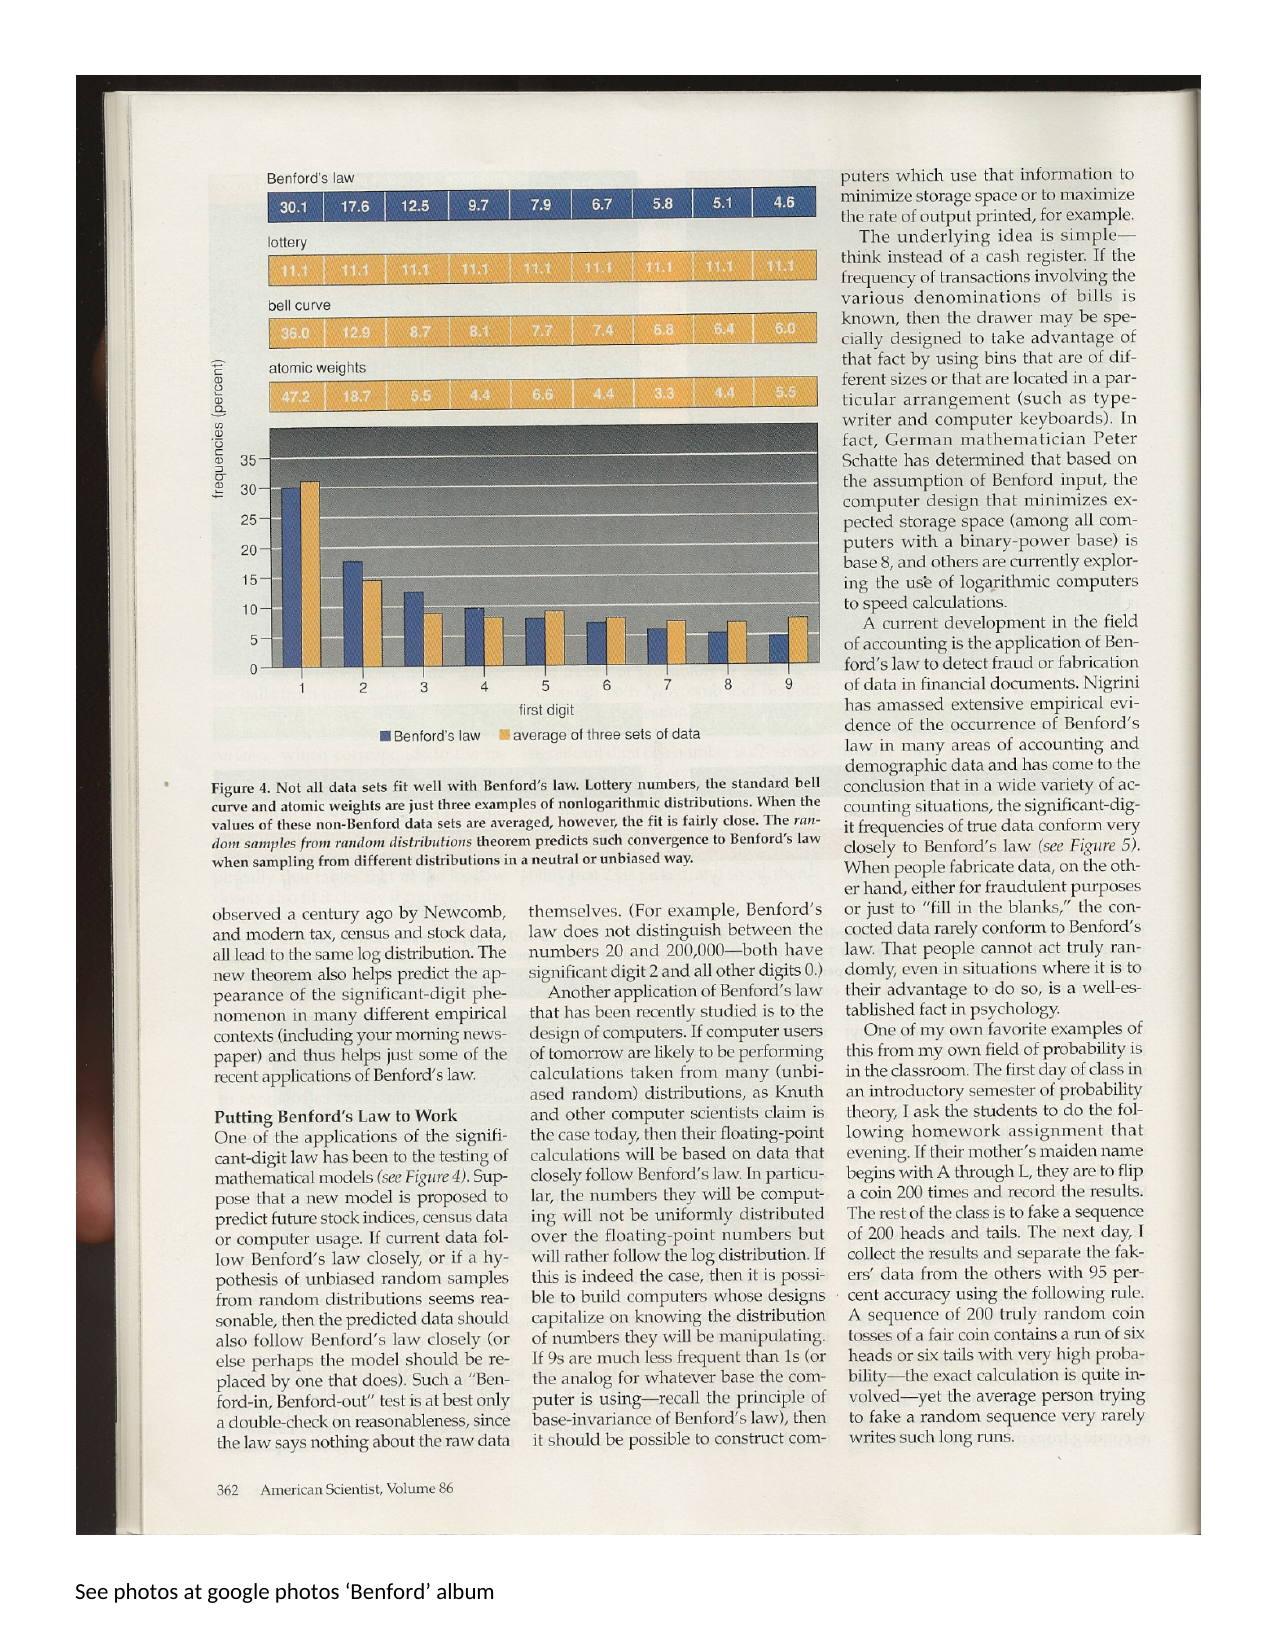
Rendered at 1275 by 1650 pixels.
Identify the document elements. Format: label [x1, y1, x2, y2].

picture [77, 76, 1201, 1534]
